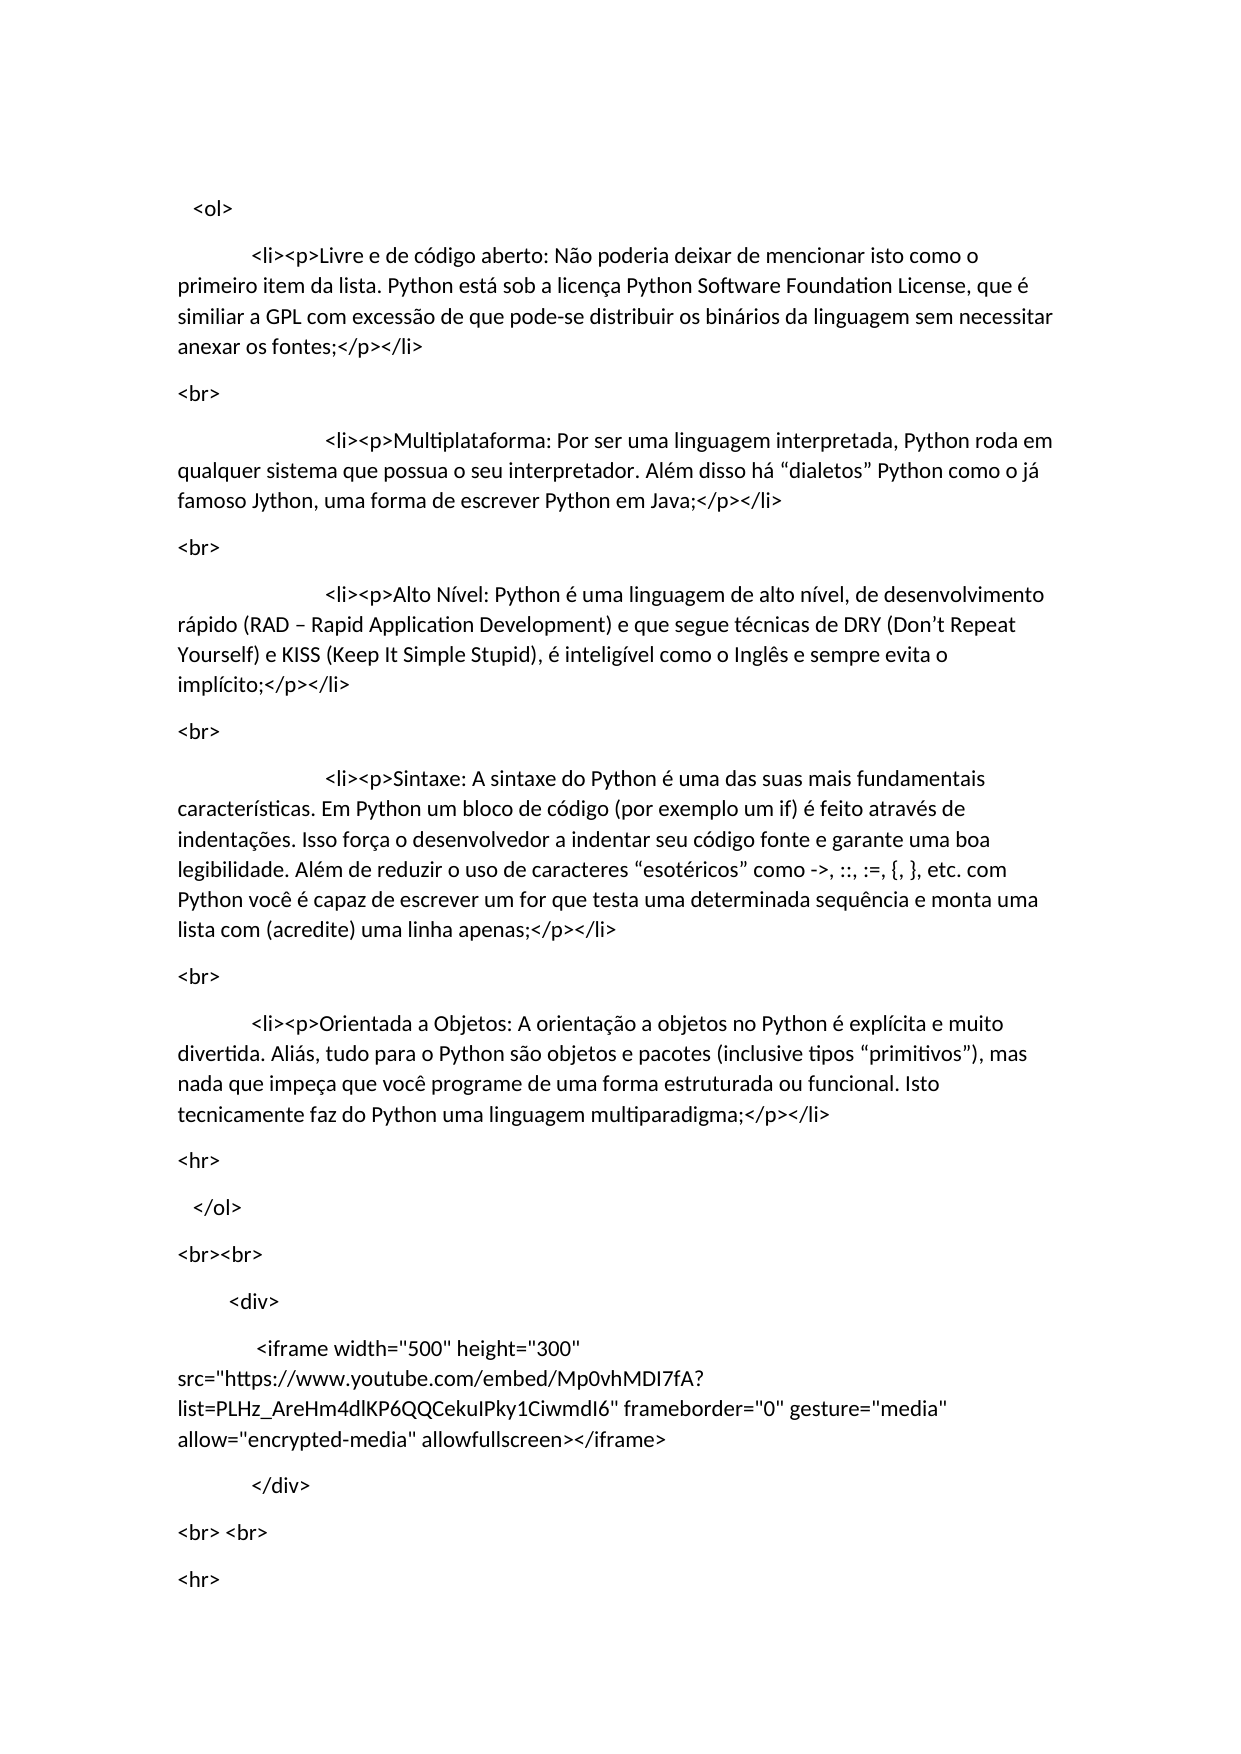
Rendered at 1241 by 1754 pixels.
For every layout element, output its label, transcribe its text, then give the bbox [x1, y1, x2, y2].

text <br> [177, 533, 1063, 561]
text <br><br> [177, 1240, 1063, 1268]
text <li><p>Multiplataforma: Por ser uma linguagem interpretada, Python roda em qualquer sistema que possua o seu interpretador. Além disso há “dialetos” Python como o já famoso Jython, uma forma de escrever Python em Java;</p></li> [177, 426, 1063, 514]
text <hr> [177, 1565, 1063, 1593]
text <br> <br> [177, 1518, 1063, 1546]
text <hr> [177, 1147, 1063, 1174]
text <br> [177, 717, 1063, 745]
text <br> [177, 379, 1063, 407]
text <li><p>Orientada a Objetos: A orientação a objetos no Python é explícita e muito divertida. Aliás, tudo para o Python são objetos e pacotes (inclusive tipos “primitivos”), mas nada que impeça que você programe de uma forma estruturada ou funcional. Isto tecnicamente faz do Python uma linguagem multiparadigma;</p></li> [177, 1009, 1063, 1128]
text <iframe width="500" height="300" src="https://www.youtube.com/embed/Mp0vhMDI7fA?list=PLHz_AreHm4dlKP6QQCekuIPky1CiwmdI6" frameborder="0" gesture="media" allow="encrypted-media" allowfullscreen></iframe> [177, 1334, 1063, 1453]
text </ol> [177, 1193, 1063, 1221]
text </div> [177, 1472, 1063, 1499]
text <li><p>Livre e de código aberto: Não poderia deixar de mencionar isto como o primeiro item da lista. Python está sob a licença Python Software Foundation License, que é similiar a GPL com excessão de que pode-se distribuir os binários da linguagem sem necessitar anexar os fontes;</p></li> [177, 241, 1063, 360]
text <li><p>Sintaxe: A sintaxe do Python é uma das suas mais fundamentais características. Em Python um bloco de código (por exemplo um if) é feito através de indentações. Isso força o desenvolvedor a indentar seu código fonte e garante uma boa legibilidade. Além de reduzir o uso de caracteres “esotéricos” como ->, ::, :=, {, }, etc. com Python você é capaz de escrever um for que testa uma determinada sequência e monta uma lista com (acredite) uma linha apenas;</p></li> [177, 764, 1063, 943]
text <div> [177, 1287, 1063, 1315]
text <br> [177, 962, 1063, 990]
text <li><p>Alto Nível: Python é uma linguagem de alto nível, de desenvolvimento rápido (RAD – Rapid Application Development) e que segue técnicas de DRY (Don’t Repeat Yourself) e KISS (Keep It Simple Stupid), é inteligível como o Inglês e sempre evita o implícito;</p></li> [177, 580, 1063, 698]
text <ol> [177, 194, 1063, 222]
